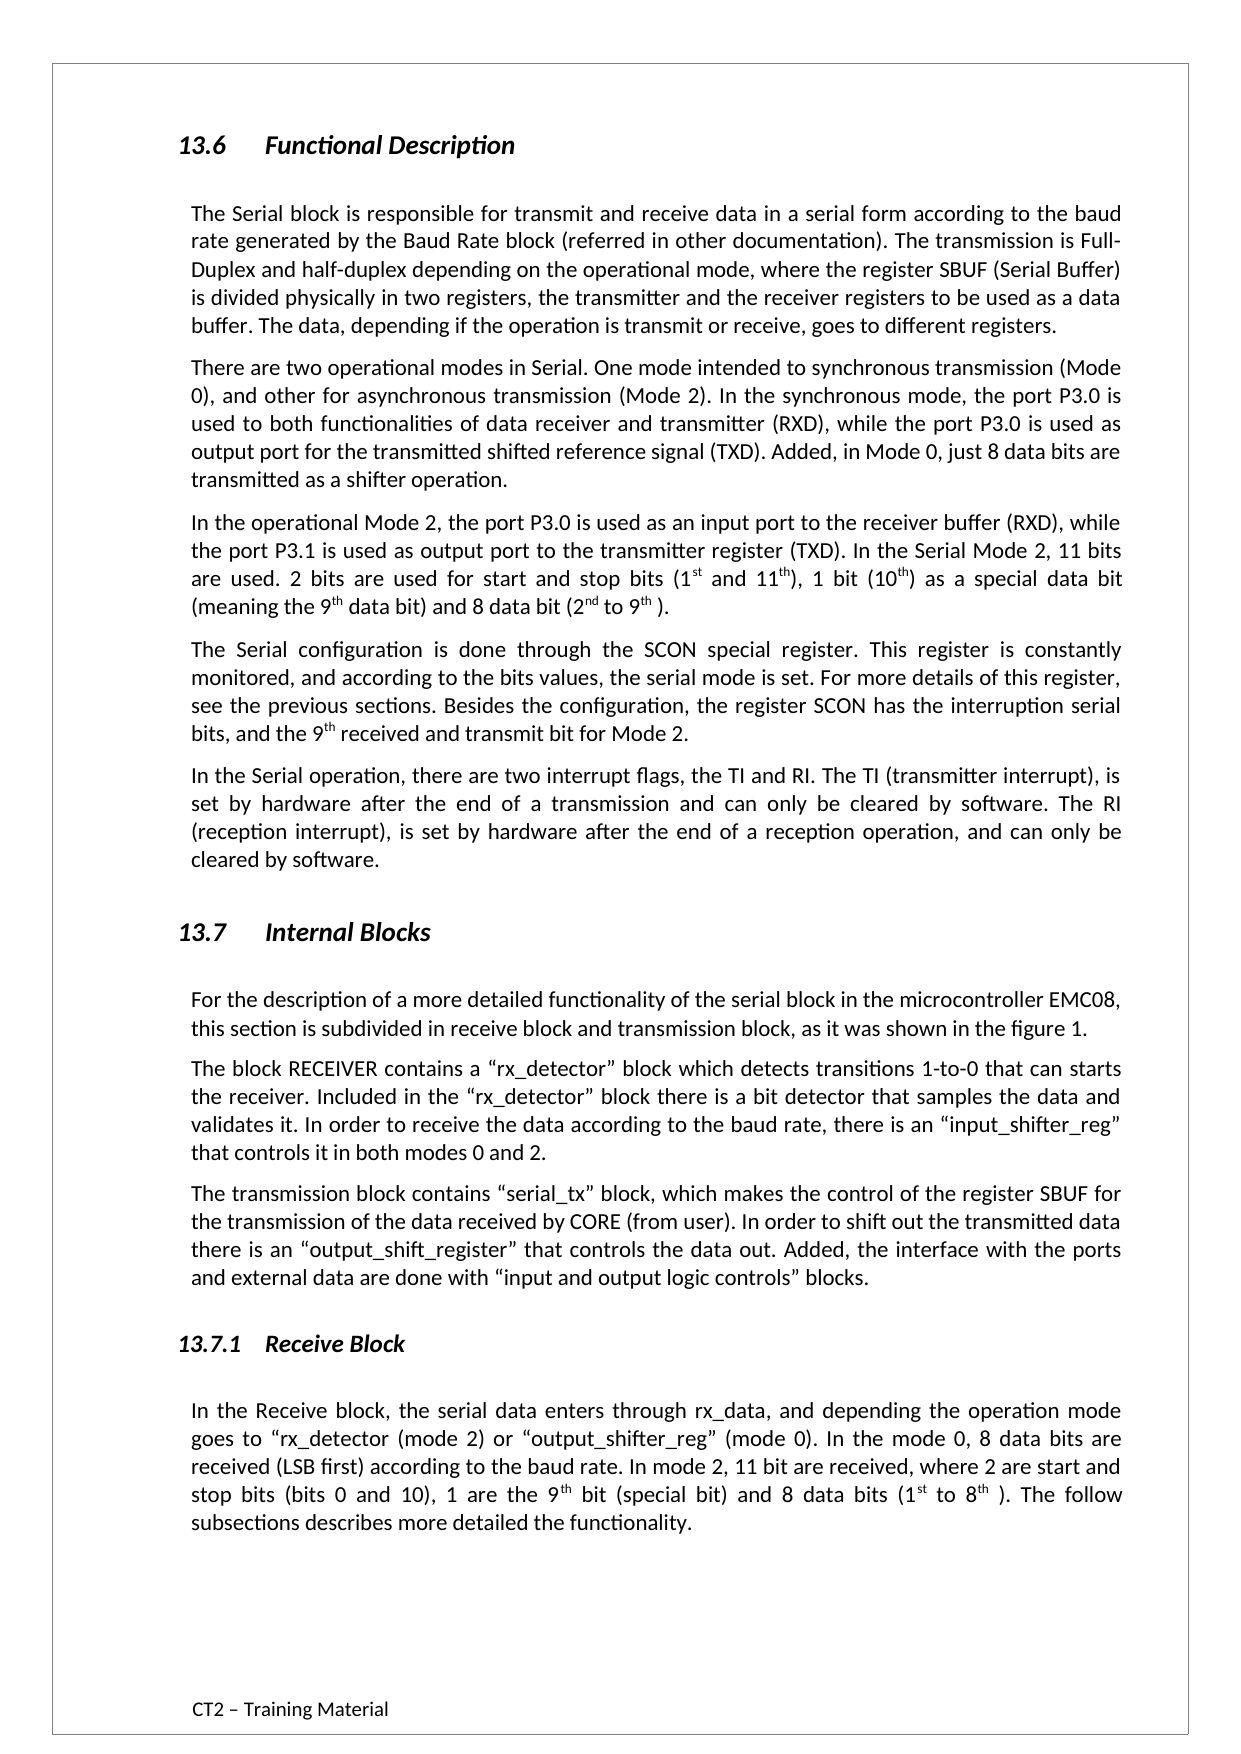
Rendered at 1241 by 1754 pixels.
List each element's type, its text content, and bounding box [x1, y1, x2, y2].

text There are two operational modes in Serial. One mode intended to synchronous transmission (Mode 0), and other for asynchronous transmission (Mode 2). In the synchronous mode, the port P3.0 is used to both functionalities of data receiver and transmitter (RXD), while the port P3.0 is used as output port for the transmitted shifted reference signal (TXD). Added, in Mode 0, just 8 data bits are transmitted as a shifter operation. [191, 353, 1123, 493]
text The block RECEIVER contains a “rx_detector” block which detects transitions 1-to-0 that can starts the receiver. Included in the “rx_detector” block there is a bit detector that samples the data and validates it. In order to receive the data according to the baud rate, there is an “input_shifter_reg” that controls it in both modes 0 and 2. [191, 1054, 1123, 1166]
text For the description of a more detailed functionality of the serial block in the microcontroller EMC08, this section is subdivided in receive block and transmission block, as it was shown in the figure 1. [191, 986, 1123, 1042]
text In the Serial operation, there are two interrupt flags, the TI and RI. The TI (transmitter interrupt), is set by hardware after the end of a transmission and can only be cleared by software. The RI (reception interrupt), is set by hardware after the end of a reception operation, and can only be cleared by software. [191, 761, 1123, 873]
subtitle Receive Block [117, 1328, 1123, 1359]
text The Serial block is responsible for transmit and receive data in a serial form according to the baud rate generated by the Baud Rate block (referred in other documentation). The transmission is Full-Duplex and half-duplex depending on the operational mode, where the register SBUF (Serial Buffer) is divided physically in two registers, the transmitter and the receiver registers to be used as a data buffer. The data, depending if the operation is transmit or receive, goes to different registers. [191, 199, 1123, 339]
subtitle Internal Blocks [117, 915, 1123, 948]
subtitle Functional Description [117, 128, 1123, 161]
text In the Receive block, the serial data enters through rx_data, and depending the operation mode goes to “rx_detector (mode 2) or “output_shifter_reg” (mode 0). In the mode 0, 8 data bits are received (LSB first) according to the baud rate. In mode 2, 11 bit are received, where 2 are start and stop bits (bits 0 and 10), 1 are the 9th bit (special bit) and 8 data bits (1st to 8th ). The follow subsections describes more detailed the functionality. [191, 1396, 1123, 1536]
text In the operational Mode 2, the port P3.0 is used as an input port to the receiver buffer (RXD), while the port P3.1 is used as output port to the transmitter register (TXD). In the Serial Mode 2, 11 bits are used. 2 bits are used for start and stop bits (1st and 11th), 1 bit (10th) as a special data bit (meaning the 9th data bit) and 8 data bit (2nd to 9th ). [191, 508, 1123, 620]
text The Serial configuration is done through the SCON special register. This register is constantly monitored, and according to the bits values, the serial mode is set. For more details of this register, see the previous sections. Besides the configuration, the register SCON has the interruption serial bits, and the 9th received and transmit bit for Mode 2. [191, 635, 1123, 747]
text The transmission block contains “serial_tx” block, which makes the control of the register SBUF for the transmission of the data received by CORE (from user). In order to shift out the transmitted data there is an “output_shift_register” that controls the data out. Added, the interface with the ports and external data are done with “input and output logic controls” blocks. [191, 1179, 1123, 1291]
